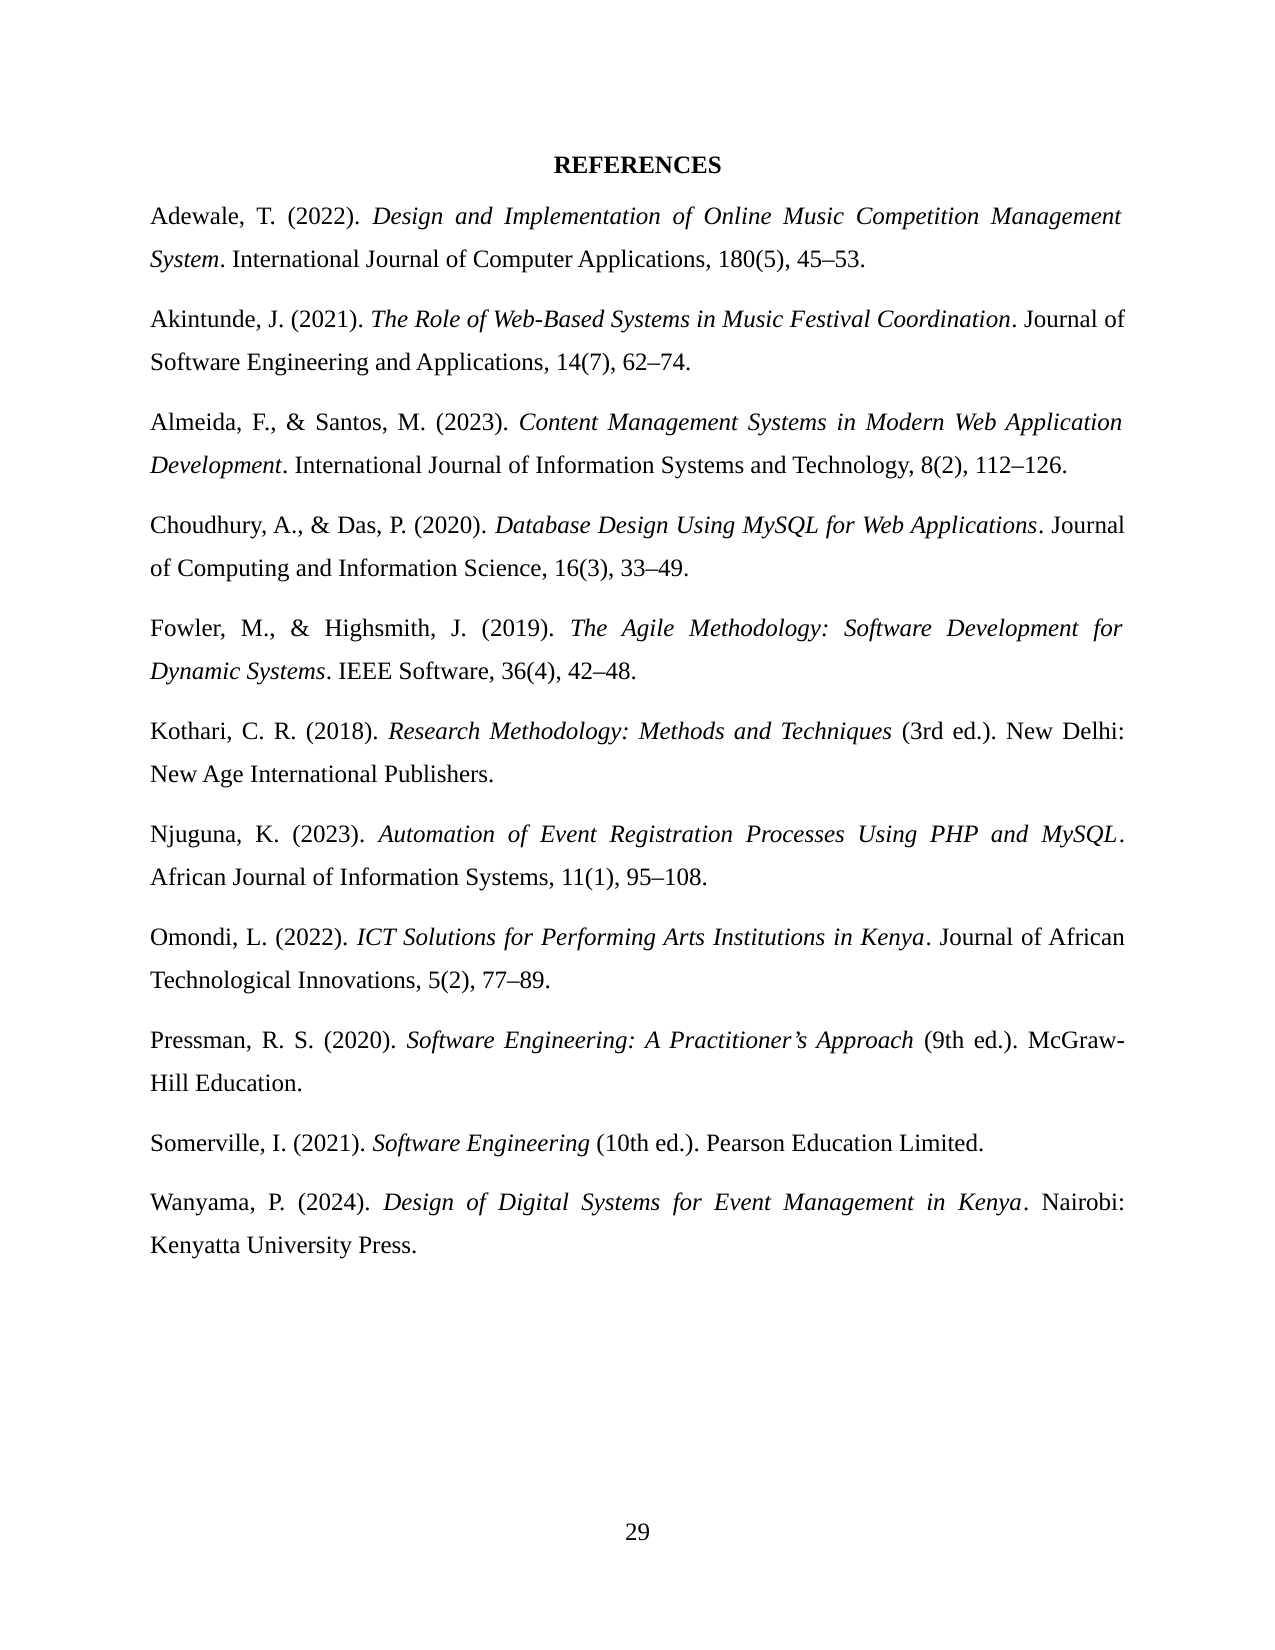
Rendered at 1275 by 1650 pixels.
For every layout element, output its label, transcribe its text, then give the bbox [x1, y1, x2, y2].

text Pressman, R. S. (2020). Software Engineering: A Practitioner’s Approach (9th ed.). McGraw-Hill Education. [150, 1025, 1125, 1097]
text Almeida, F., & Santos, M. (2023). Content Management Systems in Modern Web Application Development. International Journal of Information Systems and Technology, 8(2), 112–126. [150, 407, 1125, 479]
text Somerville, I. (2021). Software Engineering (10th ed.). Pearson Education Limited. [150, 1128, 1125, 1156]
text Akintunde, J. (2021). The Role of Web-Based Systems in Music Festival Coordination. Journal of Software Engineering and Applications, 14(7), 62–74. [150, 304, 1125, 376]
text Wanyama, P. (2024). Design of Digital Systems for Event Management in Kenya. Nairobi: Kenyatta University Press. [150, 1187, 1125, 1259]
text Kothari, C. R. (2018). Research Methodology: Methods and Techniques (3rd ed.). New Delhi: New Age International Publishers. [150, 716, 1125, 788]
text Fowler, M., & Highsmith, J. (2019). The Agile Methodology: Software Development for Dynamic Systems. IEEE Software, 36(4), 42–48. [150, 613, 1125, 685]
subtitle REFERENCES [150, 150, 1125, 179]
text Adewale, T. (2022). Design and Implementation of Online Music Competition Management System. International Journal of Computer Applications, 180(5), 45–53. [150, 201, 1125, 273]
text Choudhury, A., & Das, P. (2020). Database Design Using MySQL for Web Applications. Journal of Computing and Information Science, 16(3), 33–49. [150, 510, 1125, 582]
text Njuguna, K. (2023). Automation of Event Registration Processes Using PHP and MySQL. African Journal of Information Systems, 11(1), 95–108. [150, 819, 1125, 891]
text Omondi, L. (2022). ICT Solutions for Performing Arts Institutions in Kenya. Journal of African Technological Innovations, 5(2), 77–89. [150, 922, 1125, 994]
